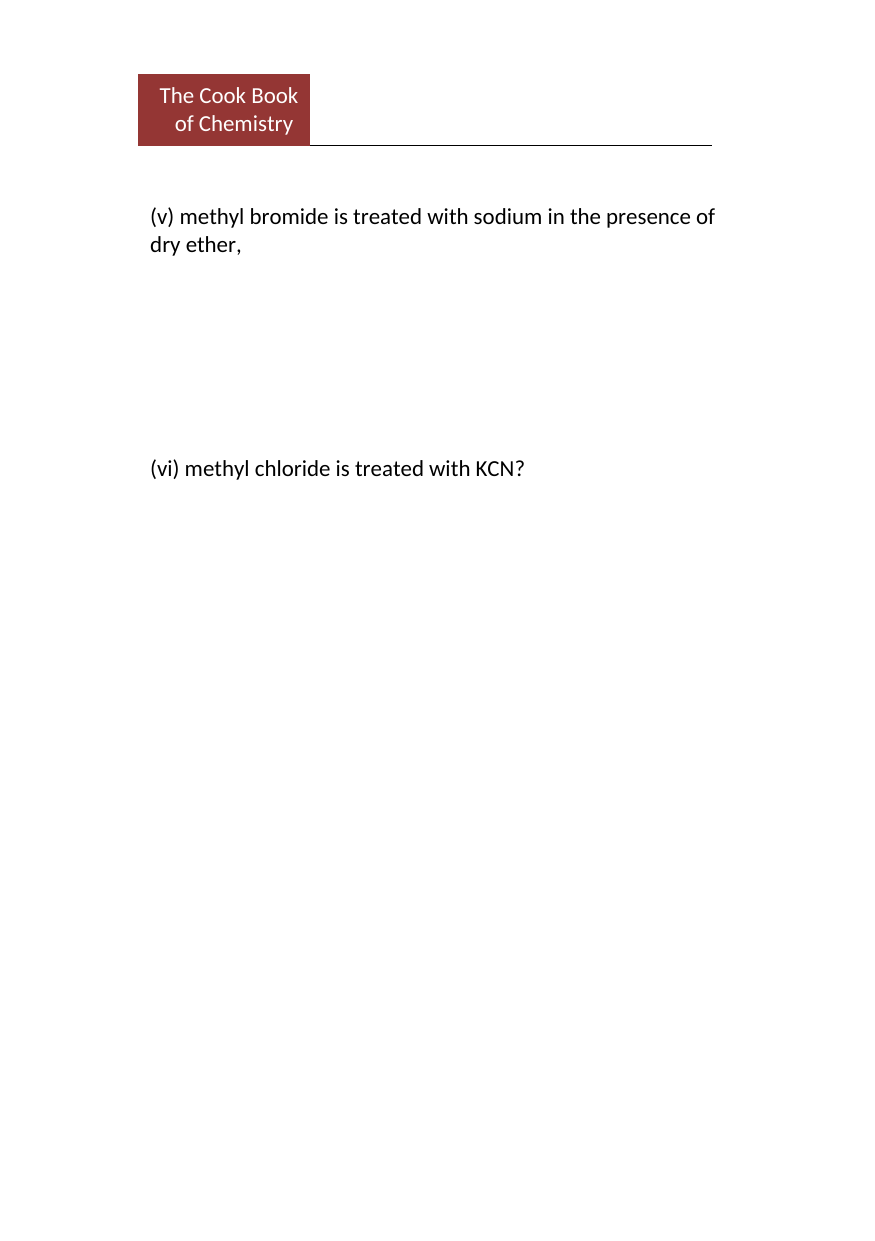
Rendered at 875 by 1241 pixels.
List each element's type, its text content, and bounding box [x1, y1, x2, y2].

text (v) methyl bromide is treated with sodium in the presence of dry ether, [150, 202, 724, 258]
text (vi) methyl chloride is treated with KCN? [150, 454, 724, 482]
